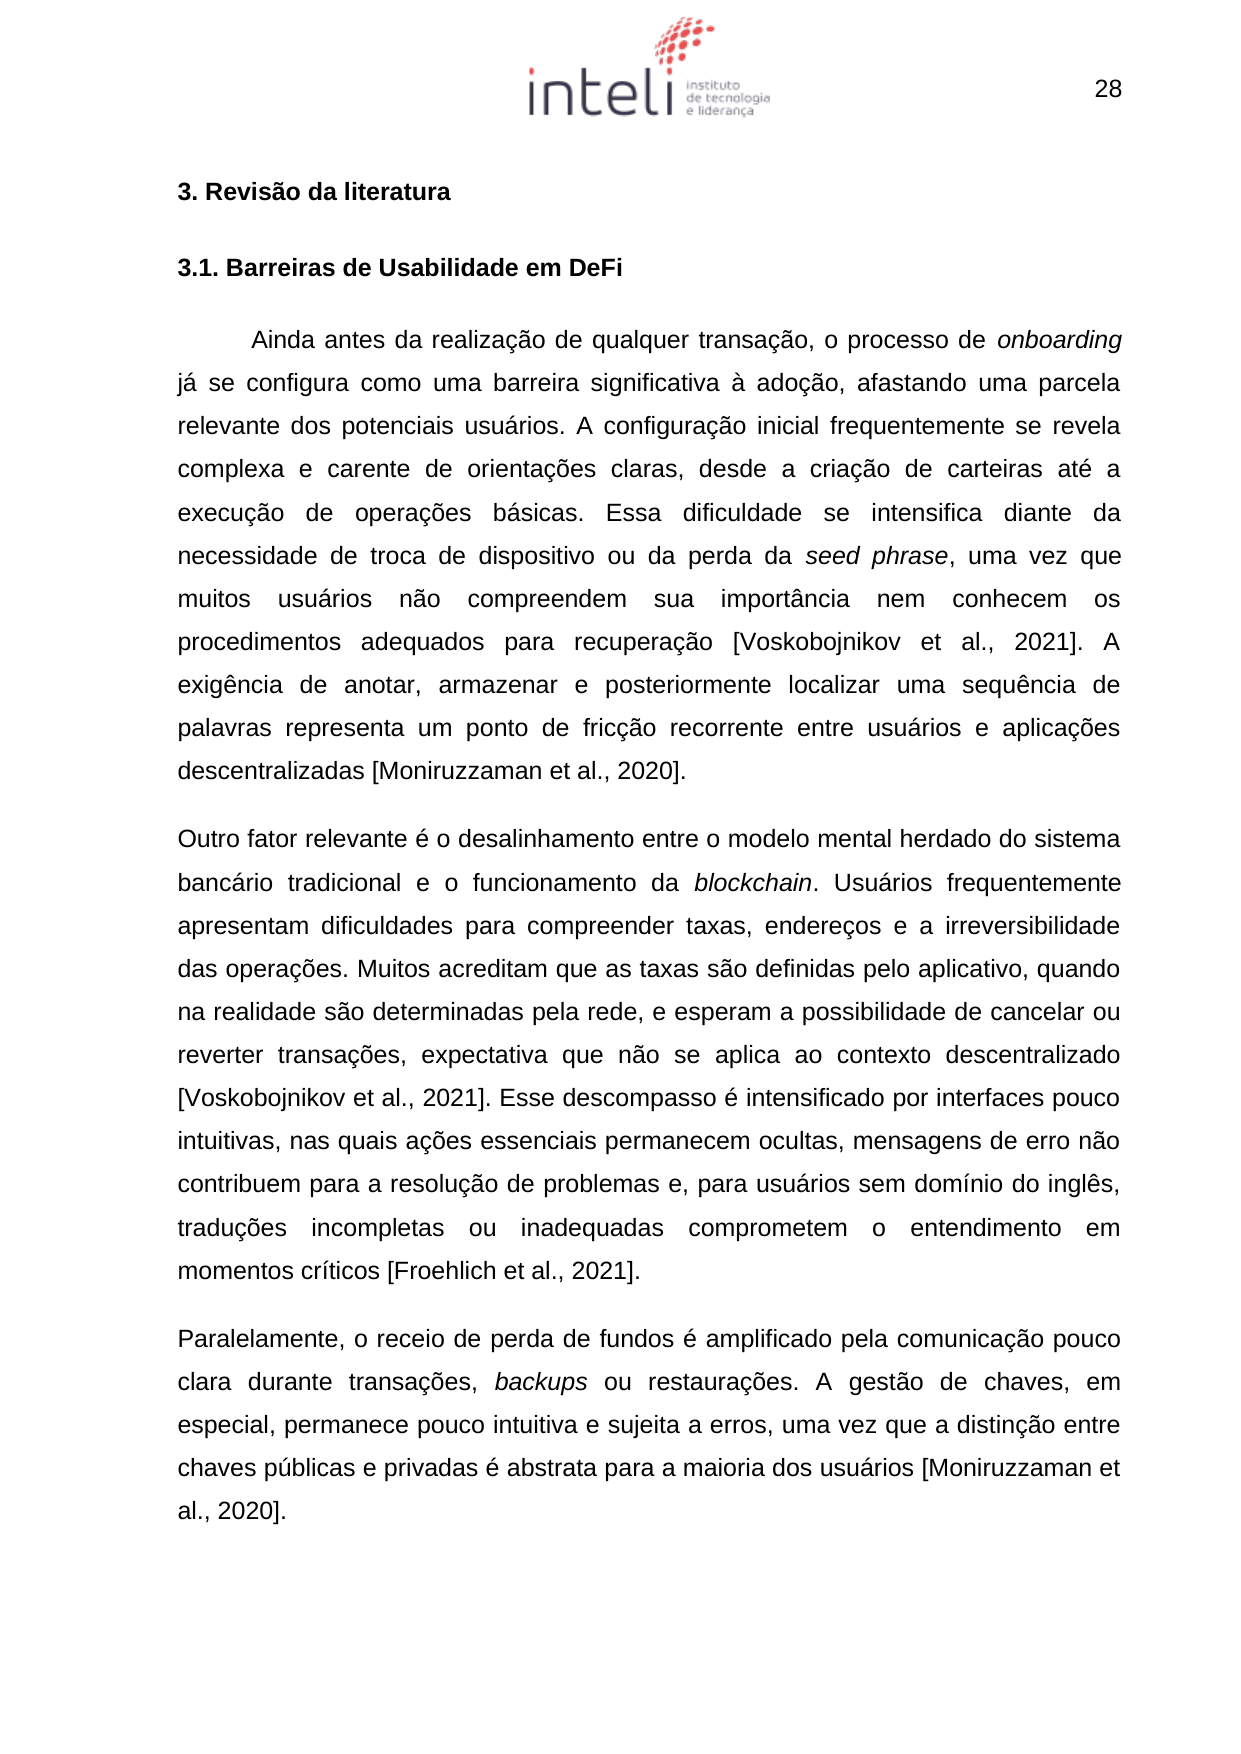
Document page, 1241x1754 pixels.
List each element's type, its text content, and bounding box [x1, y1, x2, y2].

text Ainda antes da realização de qualquer transação, o processo de onboarding já se configura como uma barreira significativa à adoção, afastando uma parcela relevante dos potenciais usuários. A configuração inicial frequentemente se revela complexa e carente de orientações claras, desde a criação de carteiras até a execução de operações básicas. Essa dificuldade se intensifica diante da necessidade de troca de dispositivo ou da perda da seed phrase, uma vez que muitos usuários não compreendem sua importância nem conhecem os procedimentos adequados para recuperação [Voskobojnikov et al., 2021]. A exigência de anotar, armazenar e posteriormente localizar uma sequência de palavras representa um ponto de fricção recorrente entre usuários e aplicações descentralizadas [Moniruzzaman et al., 2020]. [177, 325, 1122, 785]
picture [529, 17, 770, 118]
subtitle 3.1. Barreiras de Usabilidade em DeFi [177, 253, 1122, 282]
subtitle 3. Revisão da literatura [177, 177, 1122, 206]
text Paralelamente, o receio de perda de fundos é amplificado pela comunicação pouco clara durante transações, backups ou restaurações. A gestão de chaves, em especial, permanece pouco intuitiva e sujeita a erros, uma vez que a distinção entre chaves públicas e privadas é abstrata para a maioria dos usuários [Moniruzzaman et al., 2020]. [177, 1324, 1122, 1525]
text Outro fator relevante é o desalinhamento entre o modelo mental herdado do sistema bancário tradicional e o funcionamento da blockchain. Usuários frequentemente apresentam dificuldades para compreender taxas, endereços e a irreversibilidade das operações. Muitos acreditam que as taxas são definidas pelo aplicativo, quando na realidade são determinadas pela rede, e esperam a possibilidade de cancelar ou reverter transações, expectativa que não se aplica ao contexto descentralizado [Voskobojnikov et al., 2021]. Esse descompasso é intensificado por interfaces pouco intuitivas, nas quais ações essenciais permanecem ocultas, mensagens de erro não contribuem para a resolução de problemas e, para usuários sem domínio do inglês, traduções incompletas ou inadequadas comprometem o entendimento em momentos críticos [Froehlich et al., 2021]. [177, 824, 1122, 1284]
